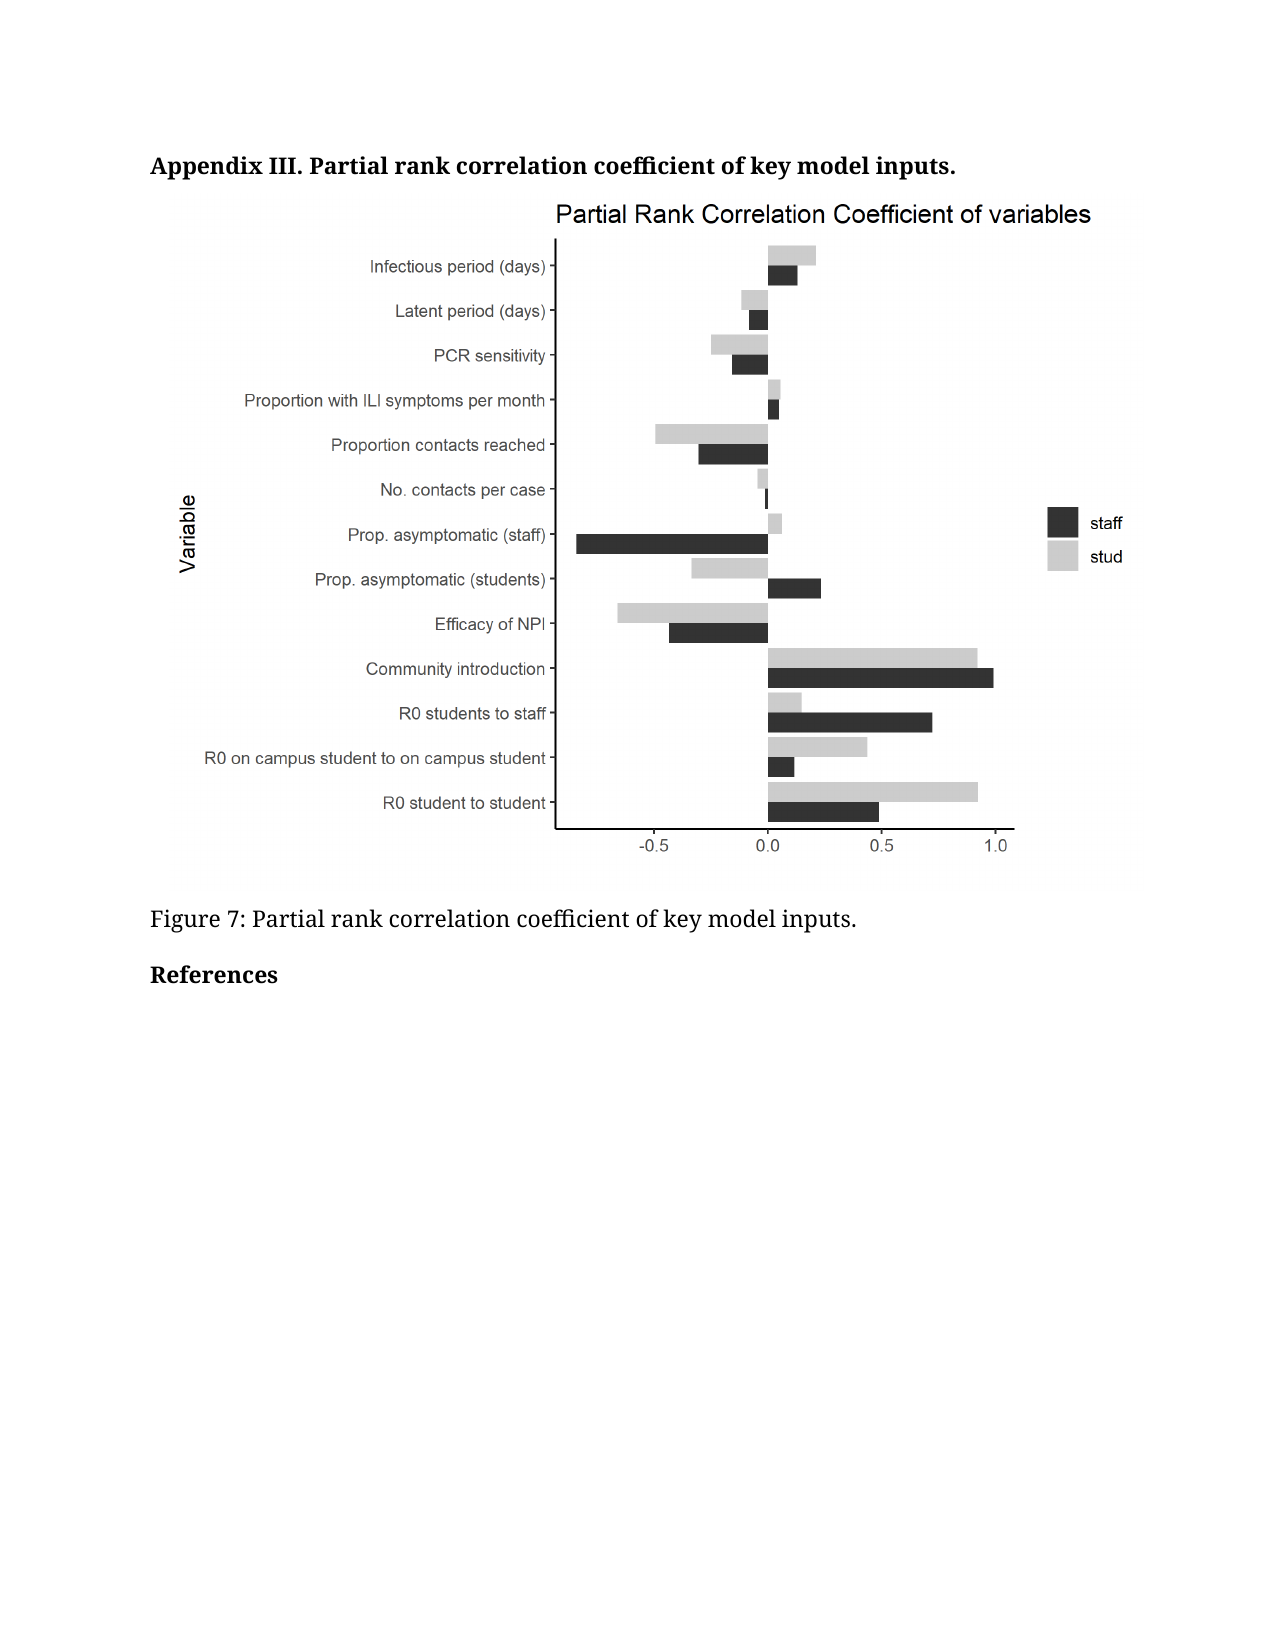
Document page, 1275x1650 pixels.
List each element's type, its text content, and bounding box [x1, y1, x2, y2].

subtitle References [150, 959, 1125, 990]
picture [168, 193, 1144, 891]
subtitle Appendix III. Partial rank correlation coefficient of key model inputs. [150, 150, 1125, 181]
